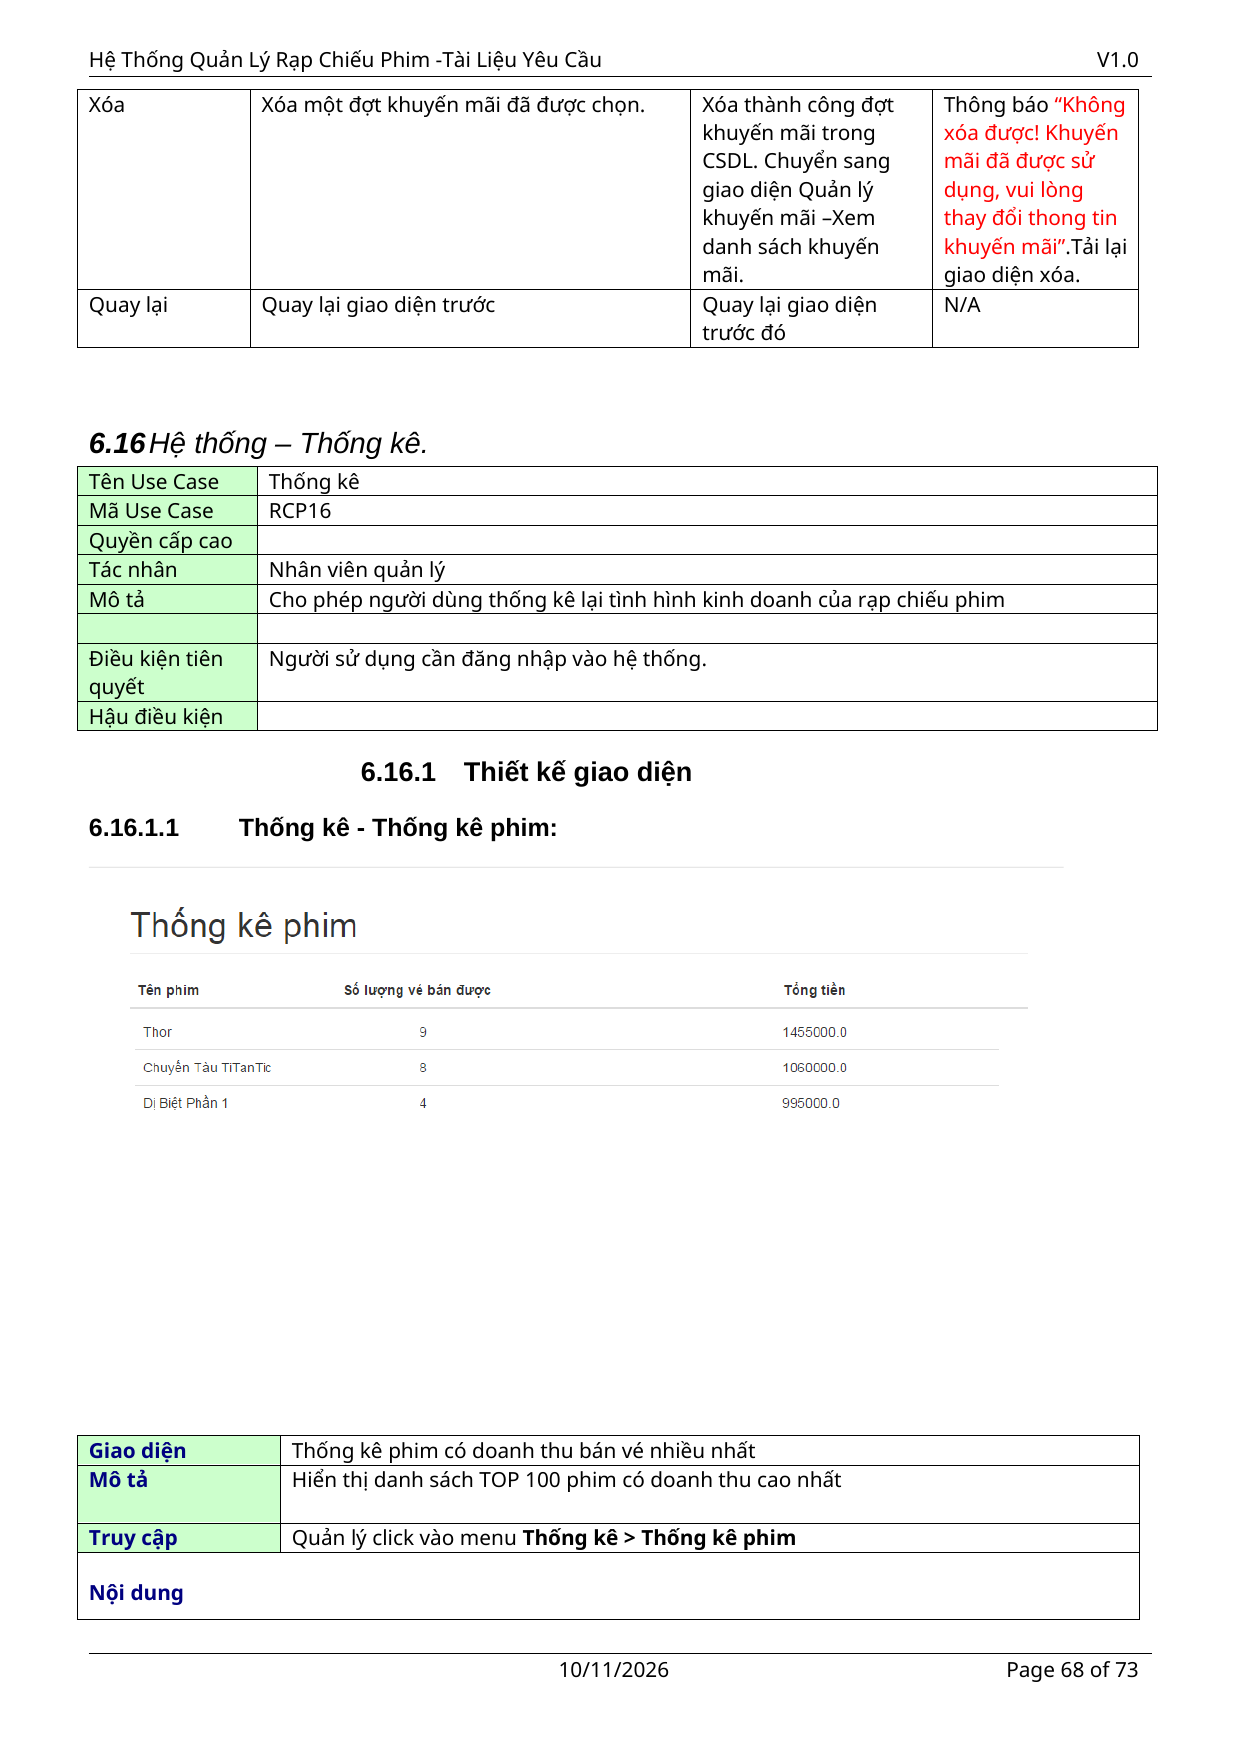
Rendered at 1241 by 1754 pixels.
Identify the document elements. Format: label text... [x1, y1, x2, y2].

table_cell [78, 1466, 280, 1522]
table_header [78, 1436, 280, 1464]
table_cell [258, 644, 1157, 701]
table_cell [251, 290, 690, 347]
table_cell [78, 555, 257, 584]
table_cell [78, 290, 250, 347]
picture [88, 866, 1064, 1411]
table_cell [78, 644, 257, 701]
subtitle Thiết kế giao diện [361, 756, 1152, 787]
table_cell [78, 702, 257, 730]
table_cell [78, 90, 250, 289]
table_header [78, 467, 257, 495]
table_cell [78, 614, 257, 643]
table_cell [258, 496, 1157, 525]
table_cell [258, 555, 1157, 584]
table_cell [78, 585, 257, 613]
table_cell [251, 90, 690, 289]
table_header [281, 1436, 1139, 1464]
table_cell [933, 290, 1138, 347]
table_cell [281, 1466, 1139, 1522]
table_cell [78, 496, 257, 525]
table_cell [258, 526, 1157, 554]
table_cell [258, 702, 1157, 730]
subtitle Thống kê - Thống kê phim: [89, 812, 1152, 841]
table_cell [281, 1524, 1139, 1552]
subtitle Hệ thống – Thống kê. [89, 426, 1152, 460]
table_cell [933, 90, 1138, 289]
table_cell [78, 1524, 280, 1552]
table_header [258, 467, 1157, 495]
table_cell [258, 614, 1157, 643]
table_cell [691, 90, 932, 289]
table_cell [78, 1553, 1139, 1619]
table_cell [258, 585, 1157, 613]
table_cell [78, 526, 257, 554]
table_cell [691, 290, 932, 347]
